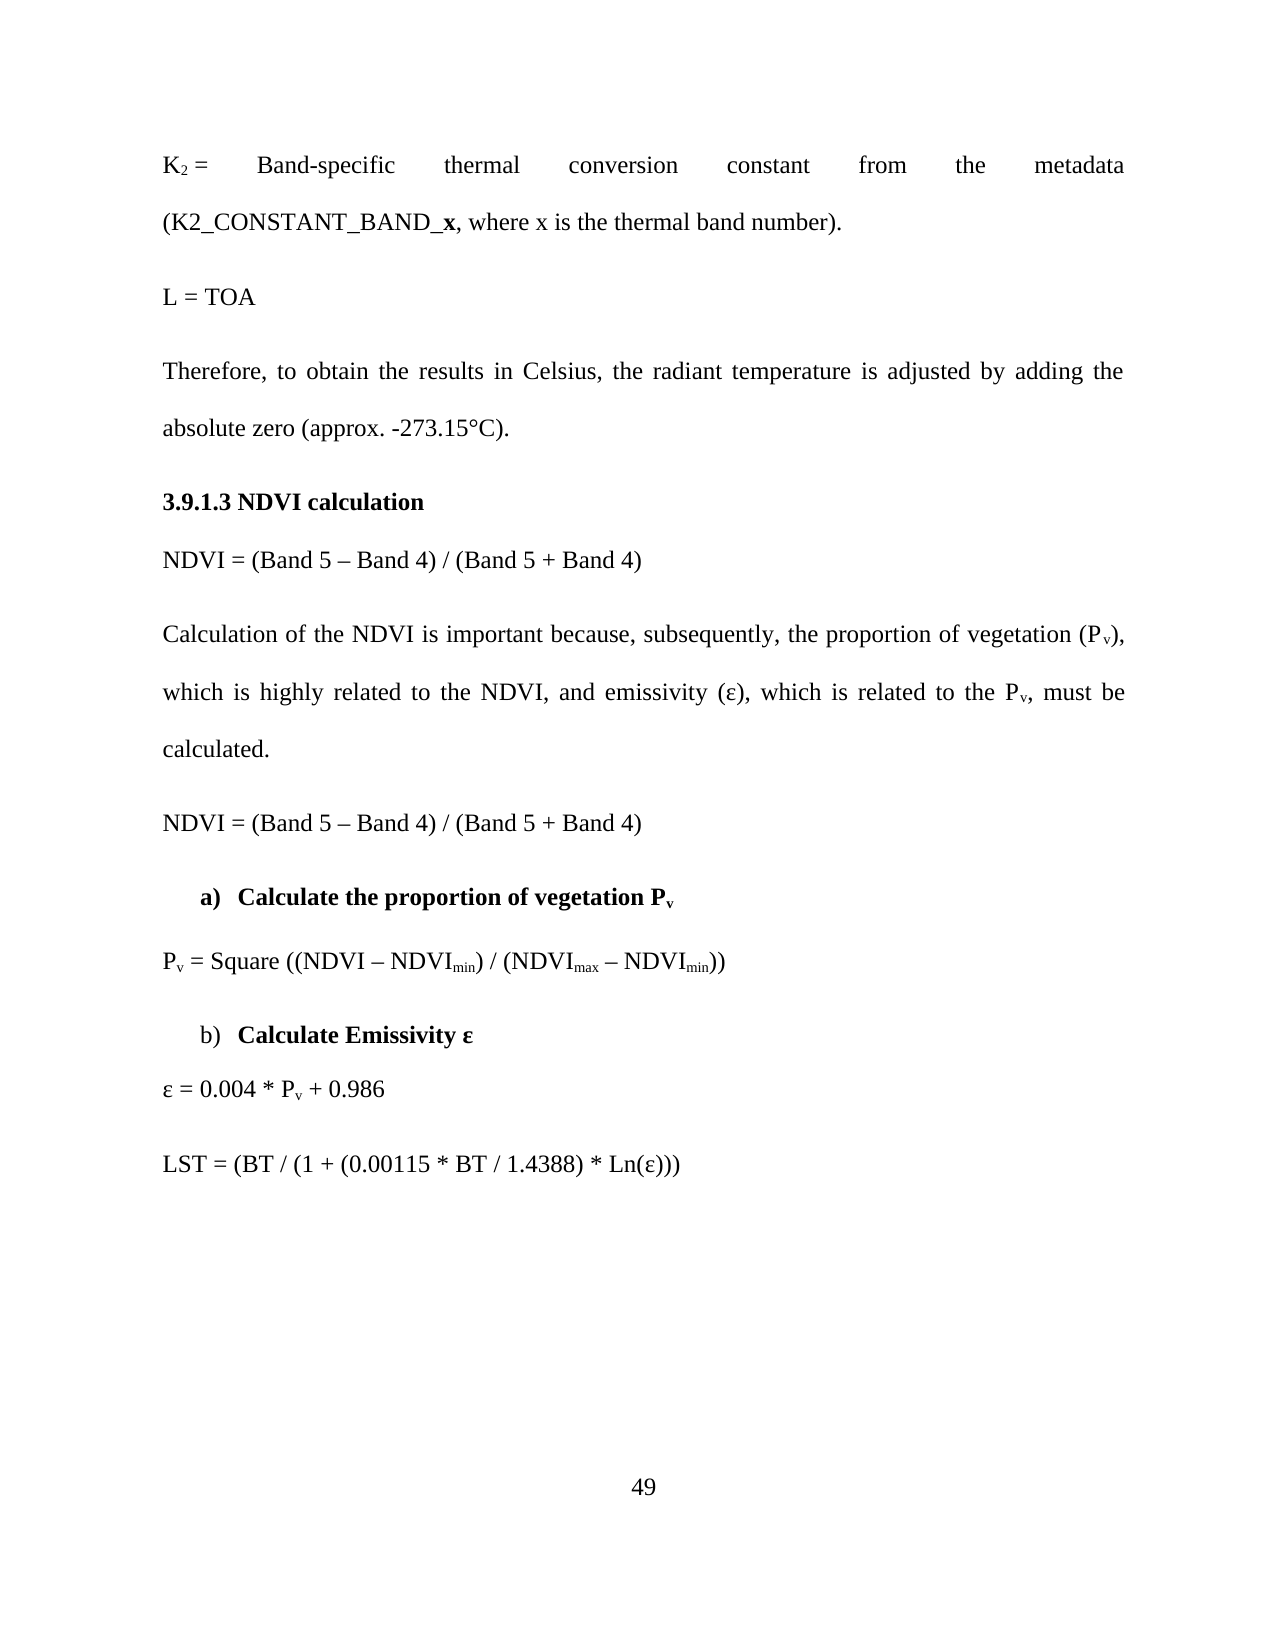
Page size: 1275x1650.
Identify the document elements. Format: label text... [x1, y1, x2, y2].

text Calculation of the NDVI is important because, subsequently, the proportion of vegetation (Pv), which is highly related to the NDVI, and emissivity (ε), which is related to the Pv, must be calculated. [162, 619, 1125, 763]
text ε = 0.004 * Pv + 0.986 [162, 1074, 1125, 1103]
text Therefore, to obtain the results in Celsius, the radiant temperature is adjusted by adding the absolute zero (approx. -273.15°C). [162, 356, 1125, 442]
subtitle 3.9.1.3 NDVI calculation [162, 487, 1125, 516]
text Pv = Square ((NDVI – NDVImin) / (NDVImax – NDVImin)) [162, 946, 1125, 975]
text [162, 150, 1125, 236]
text L = TOA [162, 282, 1125, 310]
list Calculate the proportion of vegetation Pv [200, 882, 1125, 911]
text NDVI = (Band 5 – Band 4) / (Band 5 + Band 4) [162, 545, 1125, 574]
text NDVI = (Band 5 – Band 4) / (Band 5 + Band 4) [162, 808, 1125, 837]
text LST = (BT / (1 + (0.00115 * BT / 1.4388) * Ln(ε))) [162, 1149, 1125, 1177]
list Calculate Emissivity ε [200, 1021, 1125, 1049]
